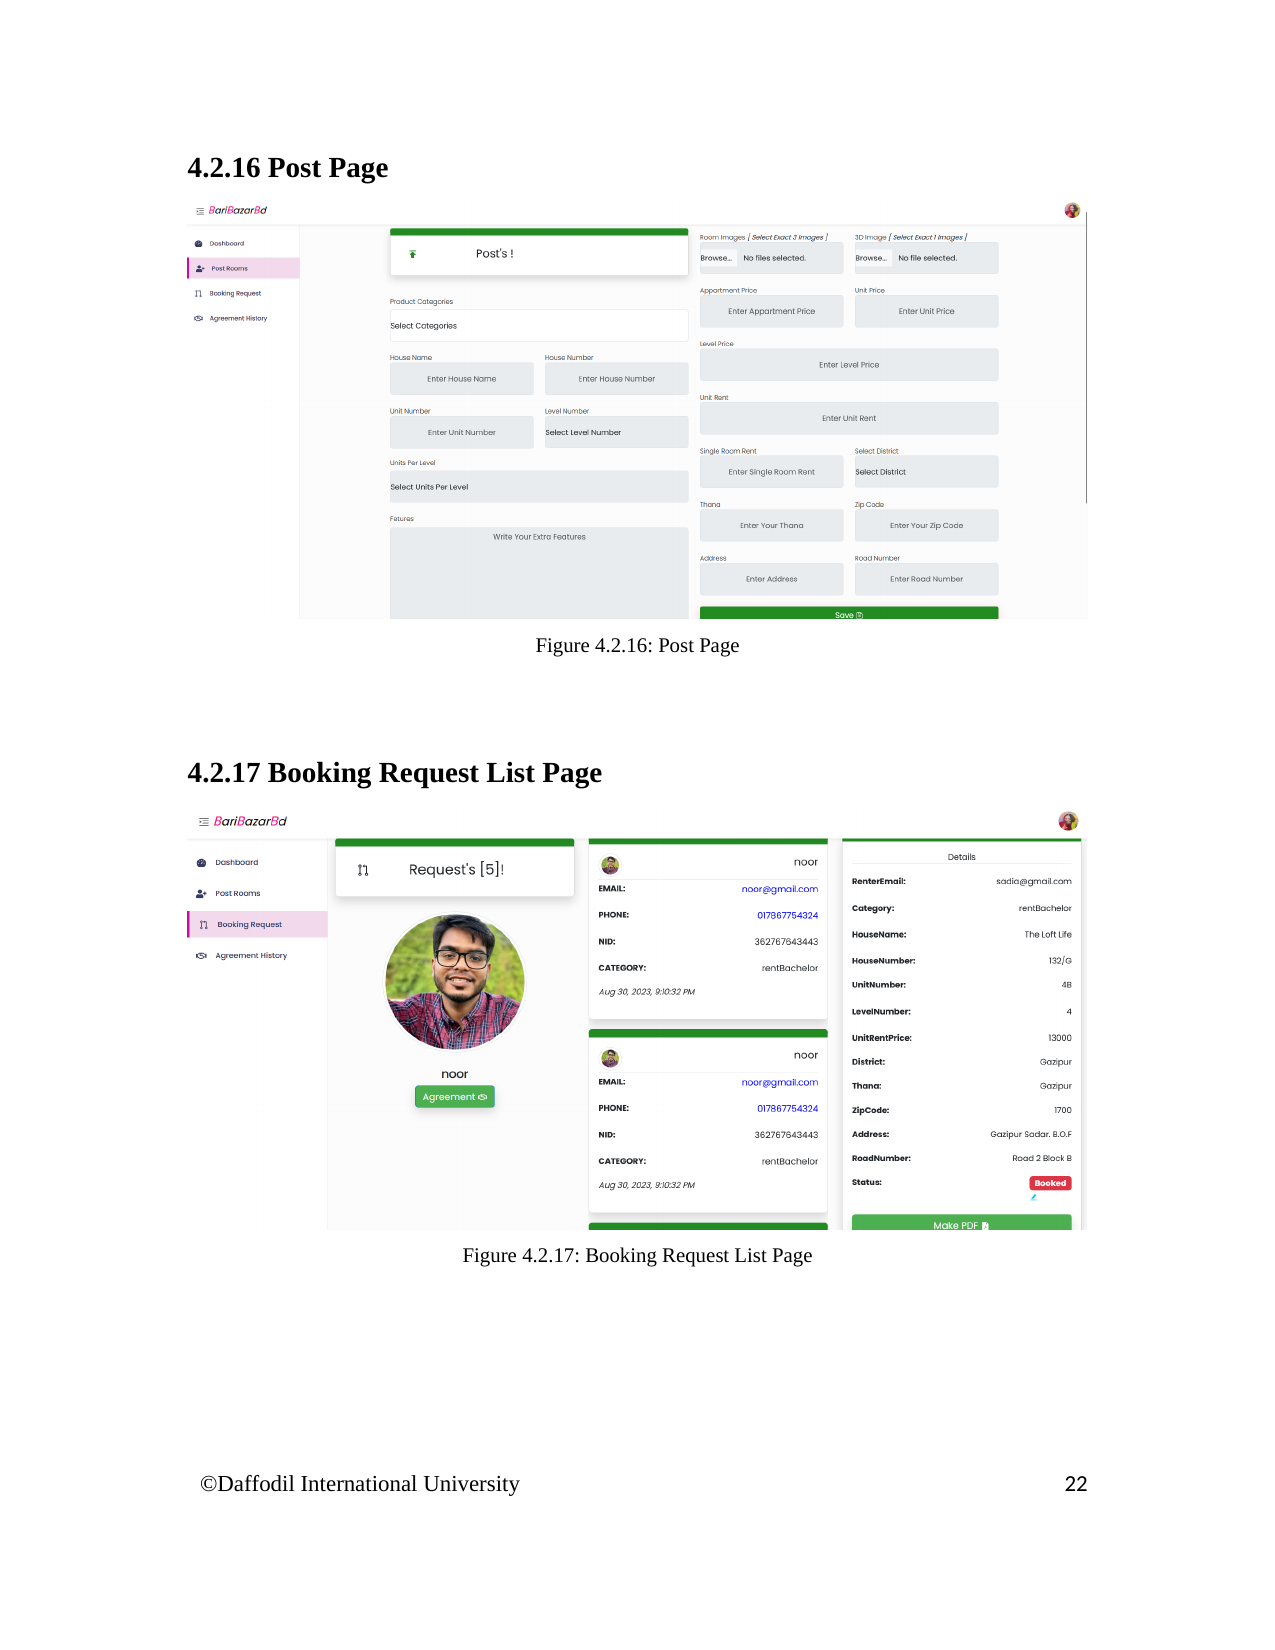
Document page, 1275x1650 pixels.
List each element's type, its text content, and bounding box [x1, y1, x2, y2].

picture [187, 805, 1087, 1230]
text 4.2.17 Booking Request List Page [187, 755, 1087, 789]
picture [187, 197, 1088, 619]
text Figure 4.2.16: Post Page [187, 633, 1087, 657]
text 4.2.16 Post Page [187, 150, 1087, 197]
text Figure 4.2.17: Booking Request List Page [187, 1243, 1087, 1267]
